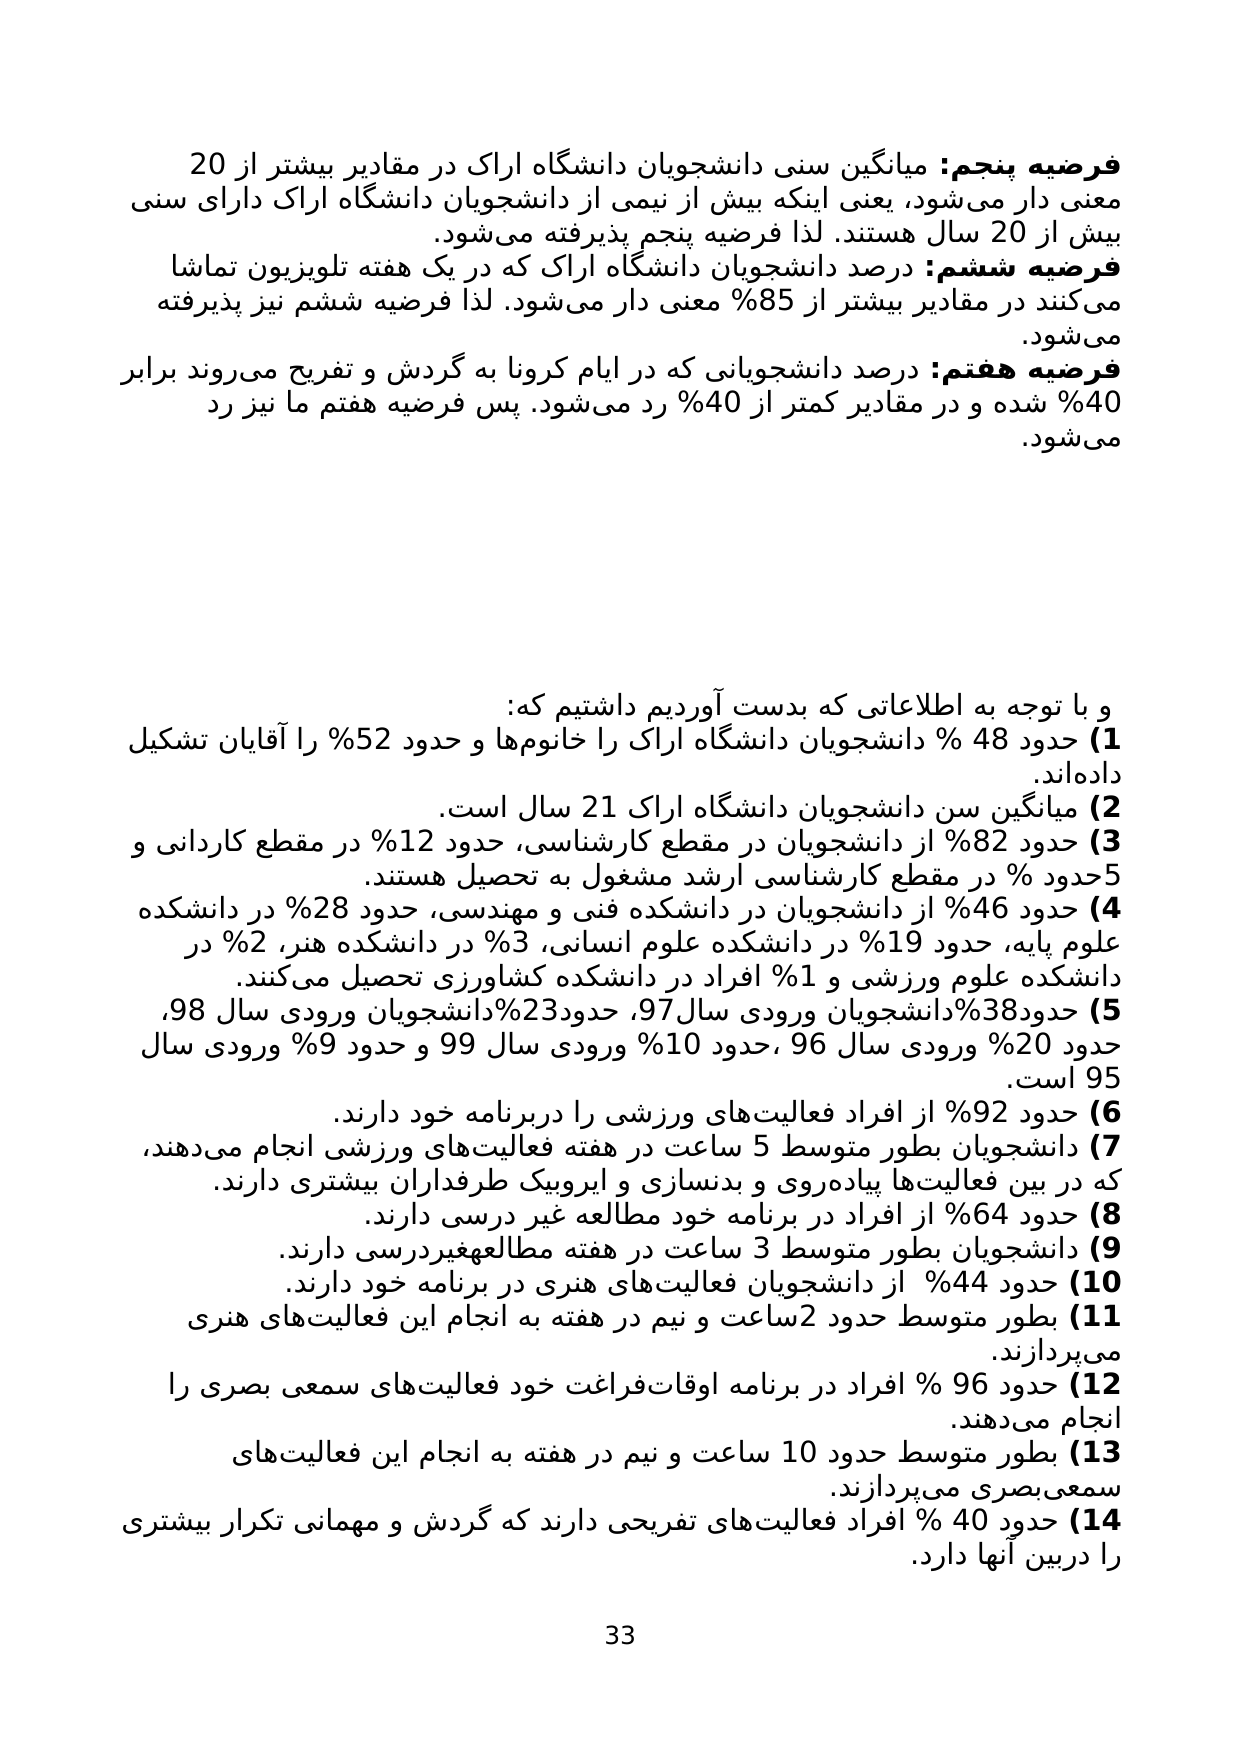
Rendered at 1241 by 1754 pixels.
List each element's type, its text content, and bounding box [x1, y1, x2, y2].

text 10) حدود 44% از دانشجویان فعالیت‌های هنری در برنامه خود دارند. [118, 1265, 1122, 1299]
text 1) حدود 48 % دانشجویان دانشگاه اراک را خانوم‌ها و حدود 52% را آقایان تشکیل داده‌اند. [118, 722, 1122, 790]
text 8) حدود 64% از افراد در برنامه خود مطالعه غیر درسی دارند. [118, 1197, 1122, 1231]
text 2) میانگین سن دانشجویان دانشگاه اراک 21 سال است. [118, 790, 1122, 824]
text 12) حدود 96 % افراد در برنامه اوقات‌فراغت خود فعالیت‌های سمعی بصری را انجام می‌دهند. [118, 1367, 1122, 1435]
text 5) حدود38%دانشجویان ورودی سال97، حدود23%دانشجویان ورودی سال 98، حدود 20% ورودی سال 96 ،حدود 10% ورودی سال 99 و حدود 9% ورودی سال 95 است. [118, 994, 1122, 1096]
text فرضیه هفتم: درصد دانشجویانی که در ایام کرونا به گردش و تفریح می‌روند برابر 40% شده و در مقادیر کمتر از 40% رد می‌شود. پس فرضیه هفتم ما نیز رد می‌شود. [118, 351, 1122, 453]
text 11) بطور متوسط حدود 2ساعت و نیم در هفته به انجام این فعالیت‌های هنری می‌پردازند. [118, 1299, 1122, 1367]
text فرضیه پنجم: میانگین سنی دانشجویان دانشگاه اراک در مقادیر بیشتر از 20 معنی دار می‌شود، یعنی اینکه بیش از نیمی از دانشجویان دانشگاه اراک دارای سنی بیش از 20 سال هستند. لذا فرضیه پنجم پذیرفته می‌شود. [118, 148, 1122, 249]
text 9) دانشجویان بطور متوسط 3 ساعت در هفته مطالعه‎غیردرسی دارند. [118, 1231, 1122, 1265]
text 13) بطور متوسط حدود 10 ساعت و نیم در هفته به انجام این فعالیت‌های سمعی‌بصری می‌پردازند. [118, 1435, 1122, 1503]
text 6) حدود 92% از افراد فعالیت‌های ورزشی را دربرنامه خود دارند. [118, 1096, 1122, 1129]
text 7) دانشجویان بطور متوسط 5 ساعت در هفته فعالیت‌های ورزشی انجام می‌دهند، که در بین فعالیت‌ها پیاده‌روی و بدنسازی و ایروبیک طرفداران بیشتری دارند. [118, 1129, 1122, 1197]
text 4) حدود 46% از دانشجویان در دانشکده فنی و مهندسی، حدود 28% در دانشکده علوم پایه، حدود 19% در دانشکده علوم انسانی، 3% در دانشکده هنر، 2% در دانشکده علوم ورزشی و 1% افراد در دانشکده کشاورزی تحصیل می‌کنند. [118, 892, 1122, 994]
text و با توجه به اطلاعاتی که بدست آوردیم داشتیم که: [118, 688, 1122, 722]
text 14) حدود 40 % افراد فعالیت‌های تفریحی دارند که گردش و مهمانی تکرار بیشتری را دربین آنها دارد. [118, 1503, 1122, 1571]
text فرضیه ششم: درصد دانشجویان دانشگاه اراک که در یک هفته تلویزیون تماشا می‌کنند در مقادیر بیشتر از 85% معنی دار می‌شود. لذا فرضیه ششم نیز پذیرفته می‌شود. [118, 249, 1122, 351]
text 3) حدود 82% از دانشجویان در مقطع کارشناسی، حدود 12% در مقطع کاردانی و 5حدود % در مقطع کارشناسی ارشد مشغول به تحصیل هستند. [118, 824, 1122, 892]
